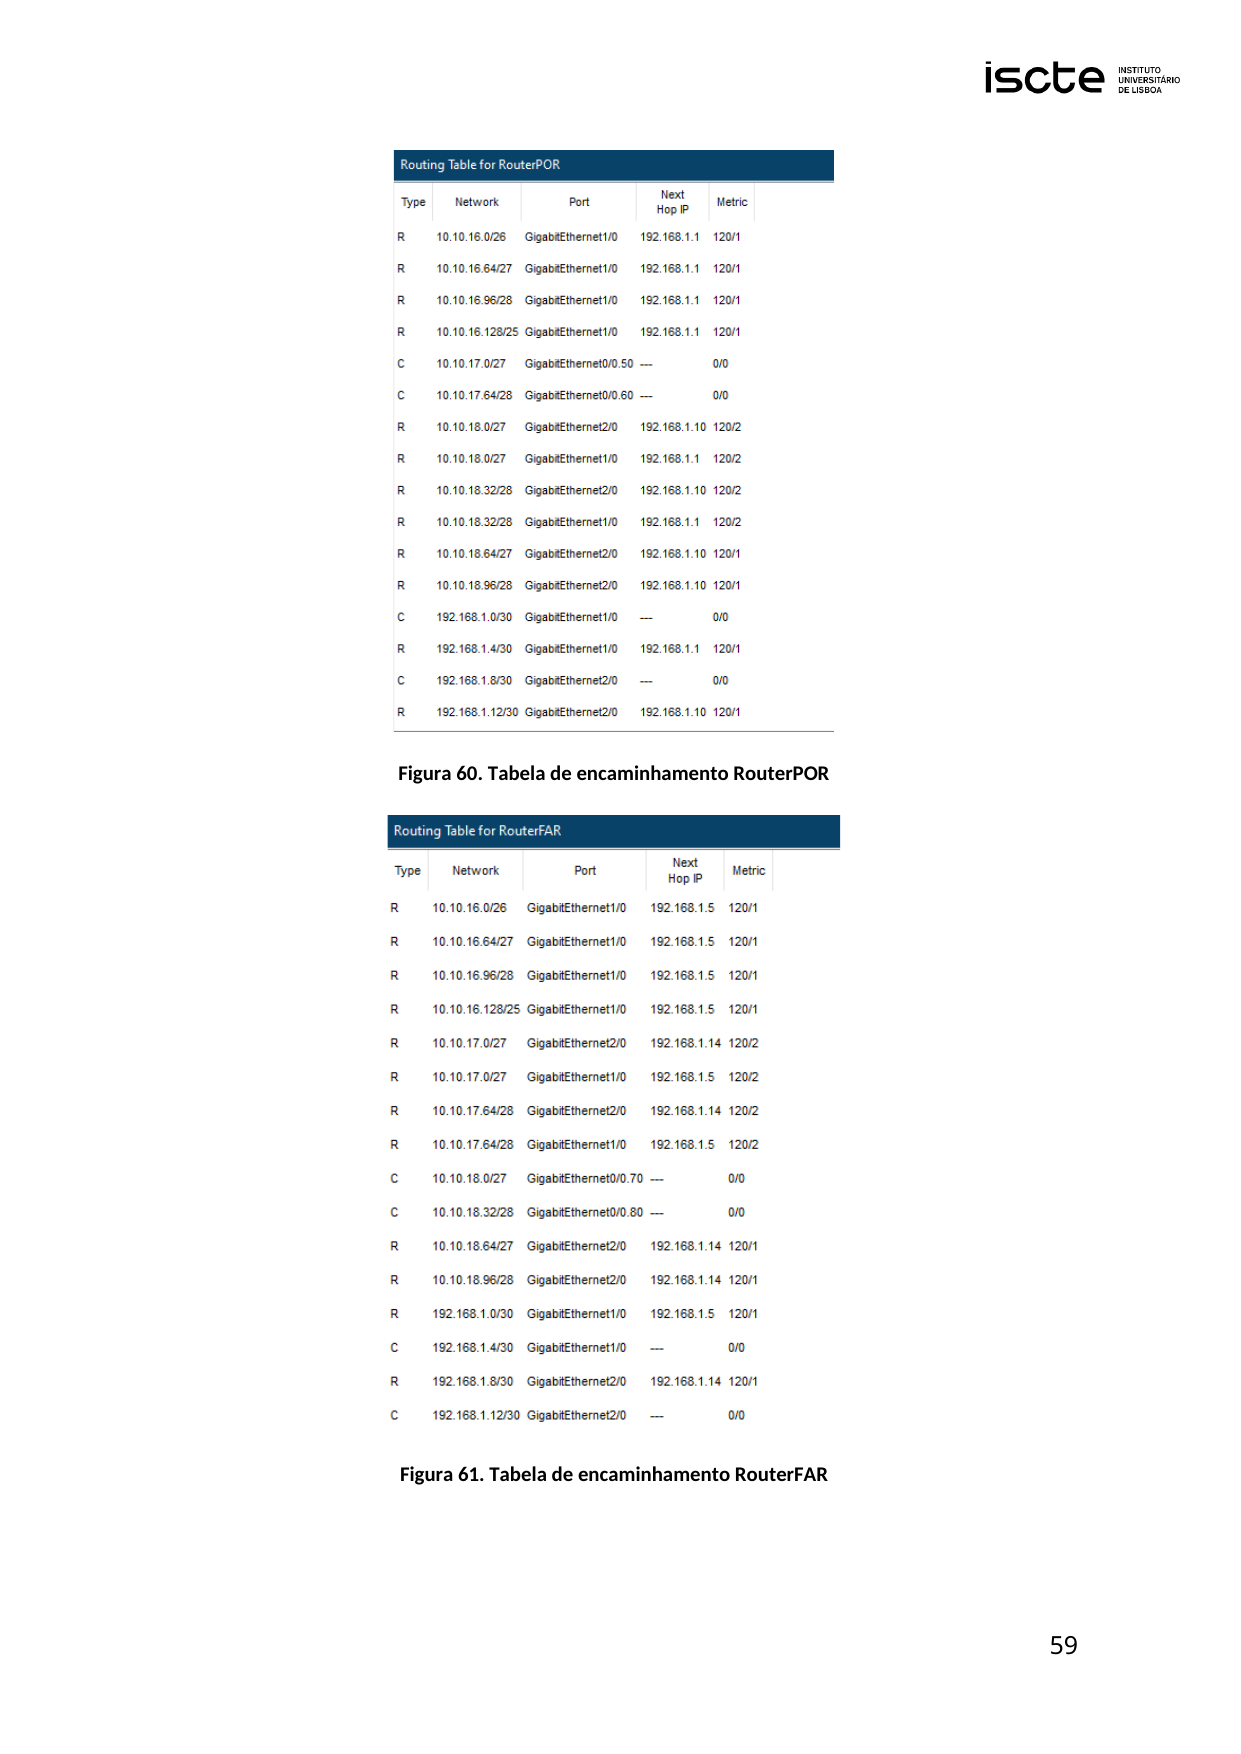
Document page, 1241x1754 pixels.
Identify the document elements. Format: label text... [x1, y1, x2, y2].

picture [387, 815, 841, 1432]
picture [973, 44, 1190, 108]
picture [393, 150, 834, 732]
